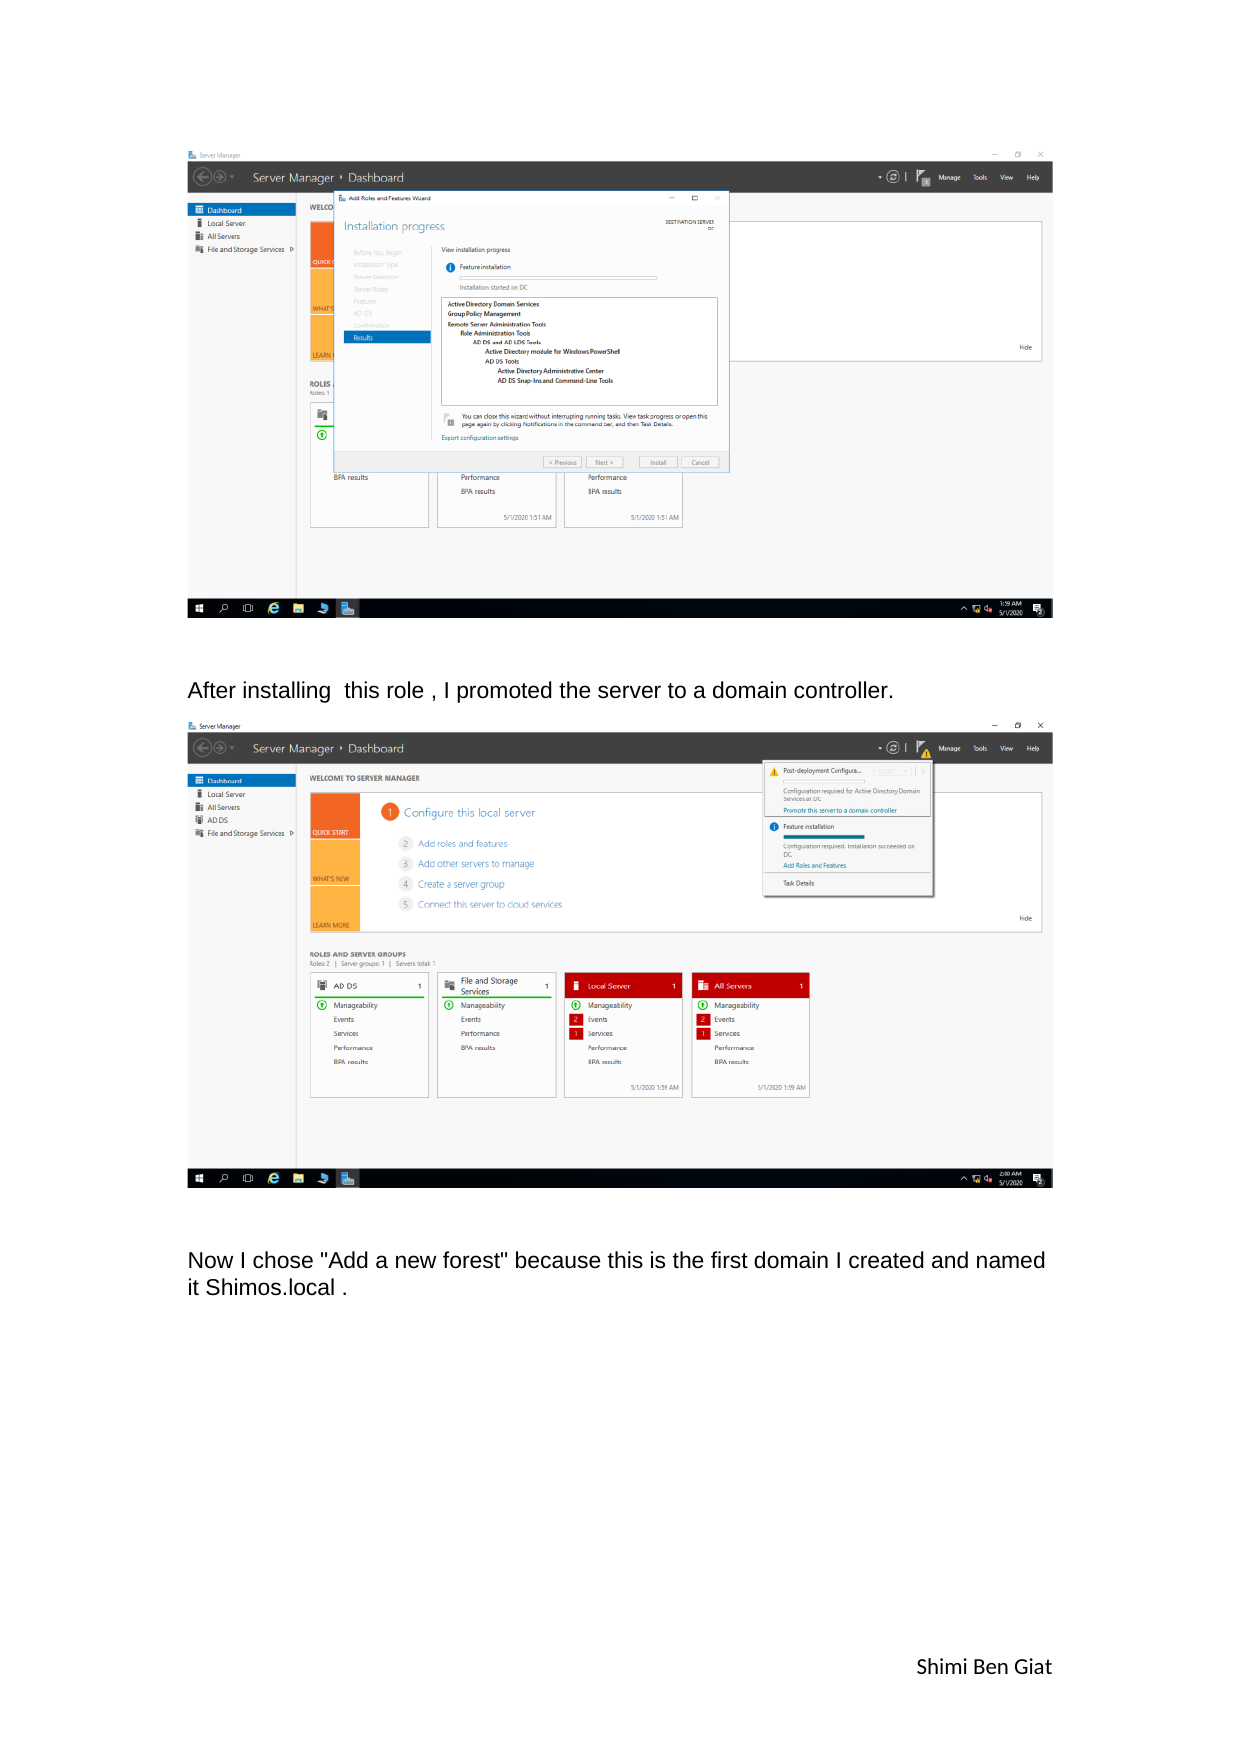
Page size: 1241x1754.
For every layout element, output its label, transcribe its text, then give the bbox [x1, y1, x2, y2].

picture [187, 720, 1053, 1188]
text Now I chose "Add a new forest" because this is the first domain I created and named it Shimos.local . [187, 1247, 1053, 1300]
text After installing this role , I promoted the server to a domain controller. [187, 677, 1053, 703]
picture [187, 150, 1053, 618]
